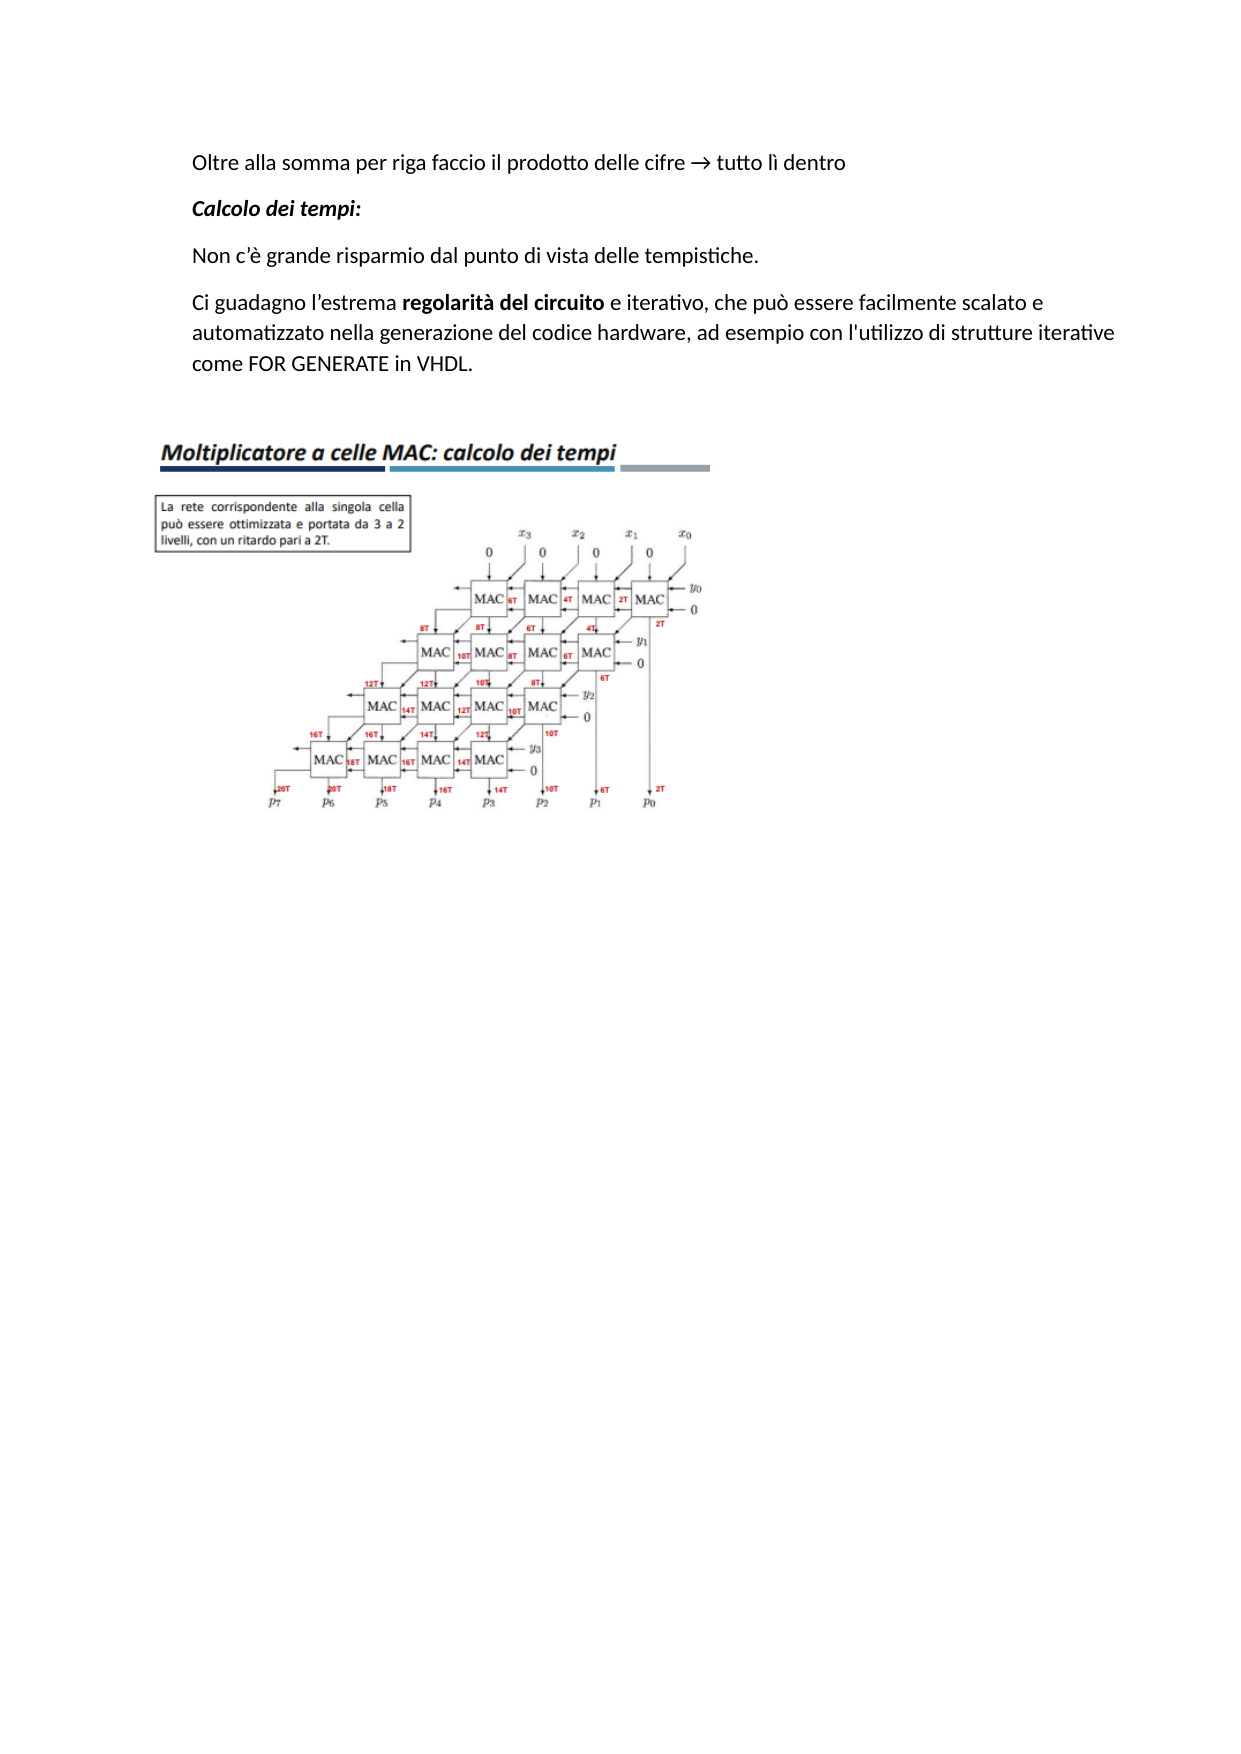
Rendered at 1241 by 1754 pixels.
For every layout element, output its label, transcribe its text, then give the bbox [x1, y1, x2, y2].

text Calcolo dei tempi: [192, 194, 1122, 222]
picture [144, 443, 710, 822]
text Non c’è grande risparmio dal punto di vista delle tempistiche. [192, 241, 1122, 269]
text Oltre alla somma per riga faccio il prodotto delle cifre → tutto lì dentro [192, 148, 1122, 176]
text Ci guadagno l’estrema regolarità del circuito e iterativo, che può essere facilmente scalato e automatizzato nella generazione del codice hardware, ad esempio con l'utilizzo di strutture iterative come FOR GENERATE in VHDL. [192, 288, 1122, 377]
